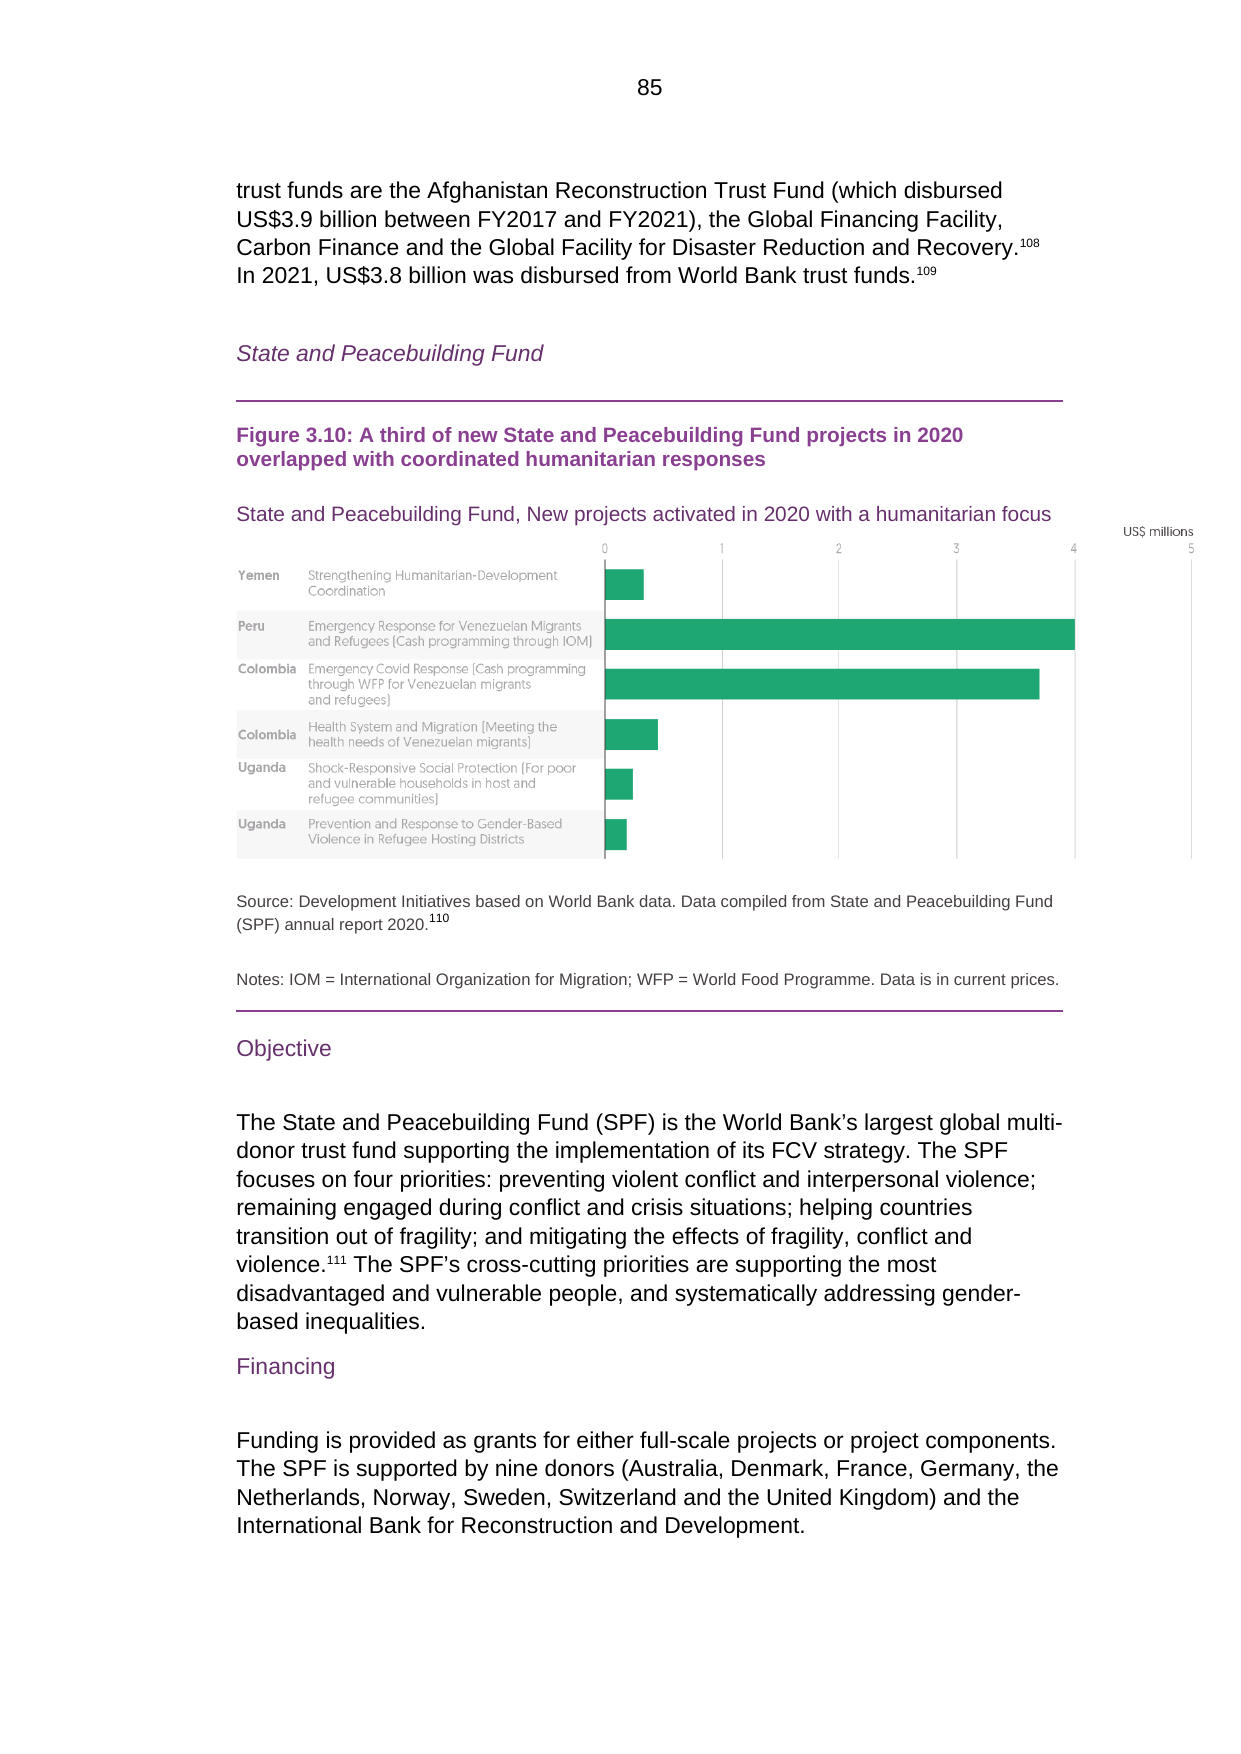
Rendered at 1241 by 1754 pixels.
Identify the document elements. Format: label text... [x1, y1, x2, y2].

picture [236, 526, 1195, 859]
text Source: Development Initiatives based on World Bank data. Data compiled from State and Peacebuilding Fund (SPF) annual report 2020. [236, 889, 1063, 935]
subtitle State and Peacebuilding Fund [236, 340, 1063, 367]
subtitle Financing [236, 1353, 1063, 1379]
text Funding is provided as grants for either full-scale projects or project components. The SPF is supported by nine donors (Australia, Denmark, France, Germany, the Netherlands, Norway, Sweden, Switzerland and the United Kingdom) and the International Bank for Reconstruction and Development. [236, 1427, 1063, 1538]
title State and Peacebuilding Fund, New projects activated in 2020 with a humanitarian focus [236, 479, 1063, 526]
subtitle Objective [236, 1035, 1063, 1062]
title Figure 3.10: A third of new State and Peacebuilding Fund projects in 2020 overlapped with coordinated humanitarian responses [236, 402, 1063, 471]
text The State and Peacebuilding Fund (SPF) is the World Bank’s largest global multi-donor trust fund supporting the implementation of its FCV strategy. The SPF focuses on four priorities: preventing violent conflict and interpersonal violence; remaining engaged during conflict and crisis situations; helping countries transition out of fragility; and mitigating the effects of fragility, conflict and violence. The SPF’s cross-cutting priorities are supporting the most disadvantaged and vulnerable people, and systematically addressing gender-based inequalities. [236, 1109, 1063, 1334]
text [236, 177, 1063, 289]
text Notes: IOM = International Organization for Migration; WFP = World Food Programme. Data is in current prices. [236, 967, 1063, 1010]
